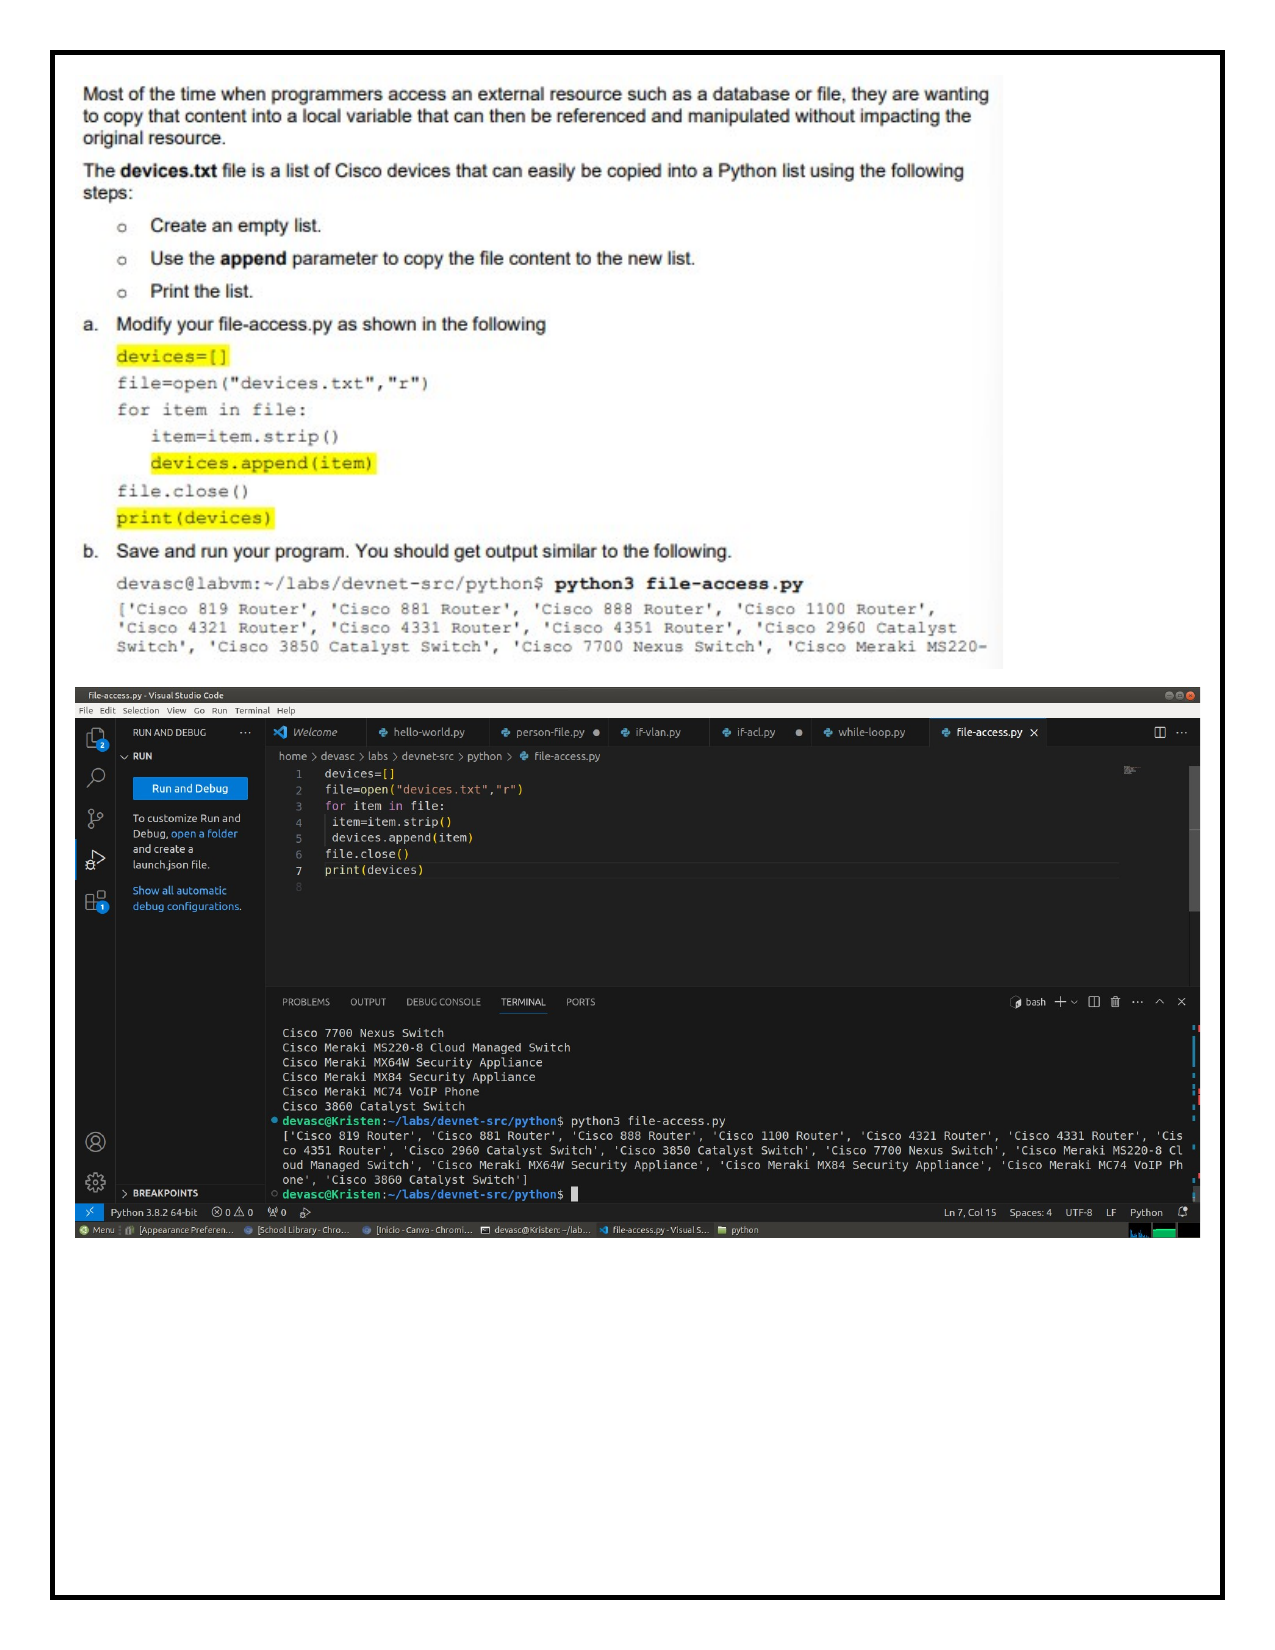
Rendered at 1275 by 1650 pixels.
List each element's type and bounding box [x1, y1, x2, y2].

picture [75, 687, 1200, 1238]
picture [75, 75, 1004, 669]
